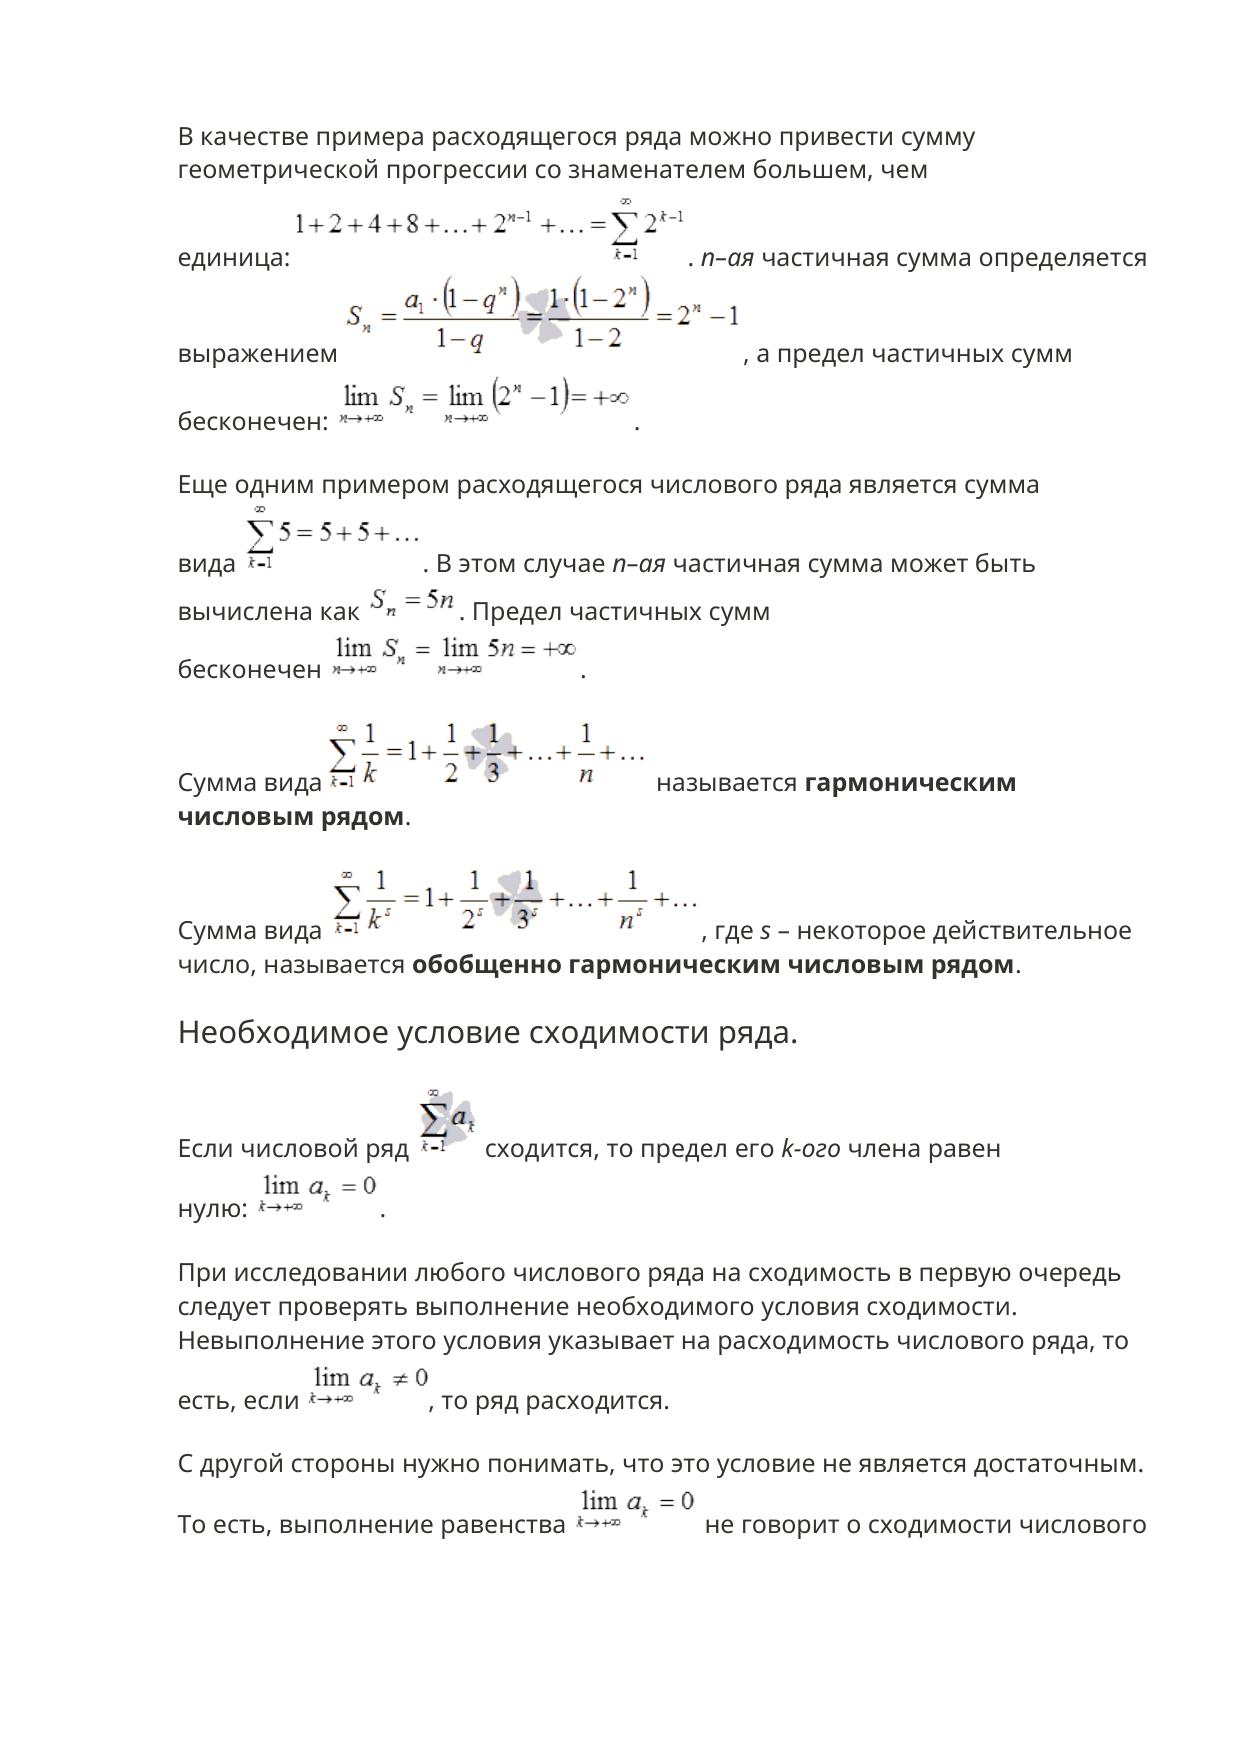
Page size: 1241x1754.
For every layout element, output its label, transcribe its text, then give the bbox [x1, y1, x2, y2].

picture [306, 1356, 429, 1410]
picture [329, 714, 650, 792]
picture [344, 273, 743, 363]
text Сумма вида называется гармоническим числовым рядом. [177, 714, 1152, 832]
text Еще одним примером расходящегося числового ряда является сумма вида . В этом случае n–ая частичная сумма может быть вычислена как . Предел частичных сумм бесконечен . [177, 467, 1152, 685]
picture [328, 628, 580, 679]
picture [366, 580, 459, 621]
picture [335, 369, 634, 431]
picture [415, 1085, 478, 1158]
picture [572, 1480, 698, 1534]
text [177, 1446, 1152, 1540]
text При исследовании любого числового ряда на сходимость в первую очередь следует проверять выполнение необходимого условия сходимости. Невыполнение этого условия указывает на расходимость числового ряда, то есть, если , то ряд расходится. [177, 1254, 1152, 1417]
picture [254, 1164, 380, 1218]
picture [242, 501, 423, 573]
subtitle Необходимое условие сходимости ряда. [177, 1010, 1152, 1053]
picture [296, 186, 688, 266]
text Если числовой ряд сходится, то предел его k-ого члена равен нулю: . [177, 1085, 1152, 1225]
picture [329, 861, 701, 940]
